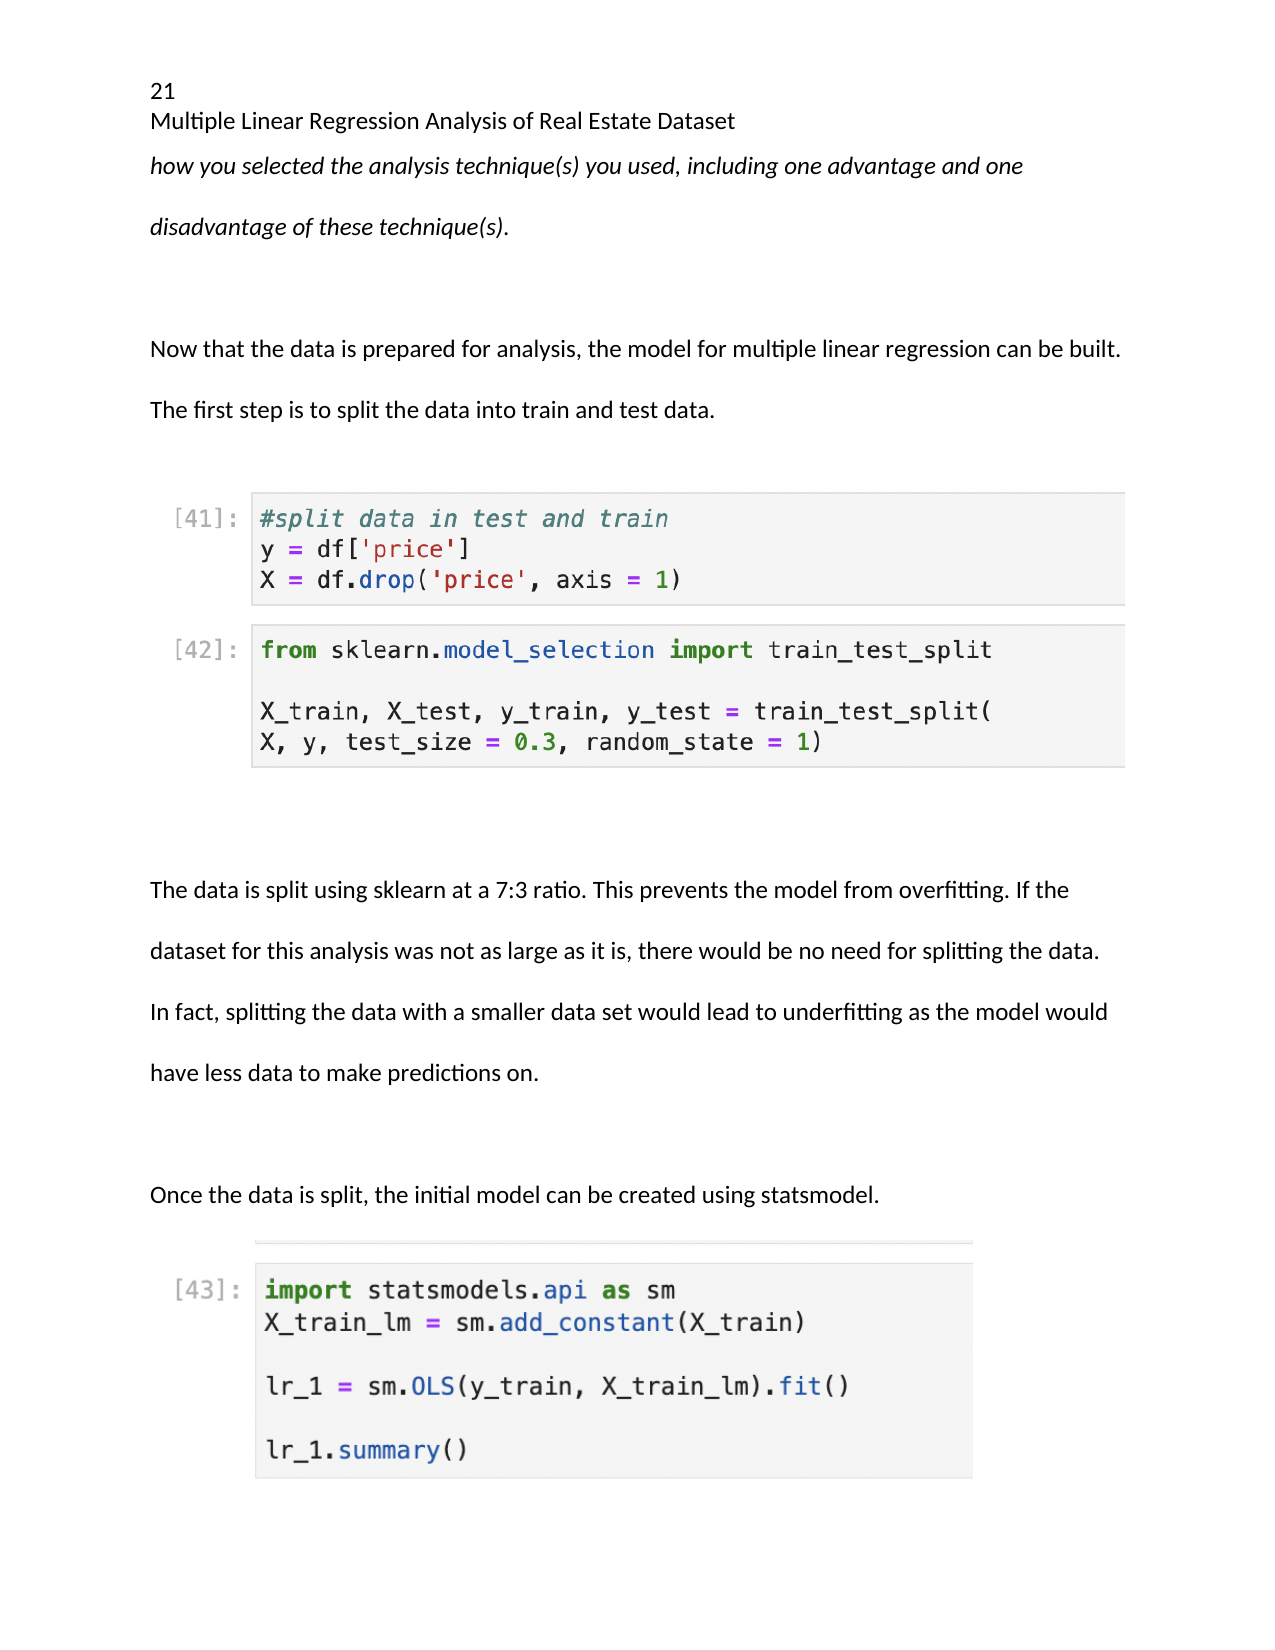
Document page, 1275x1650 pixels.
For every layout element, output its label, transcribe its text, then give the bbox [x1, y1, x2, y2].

text Once the data is split, the initial model can be created using statsmodel. [150, 1179, 1125, 1210]
text The data is split using sklearn at a 7:3 ratio. This prevents the model from overfitting. If the dataset for this analysis was not as large as it is, there would be no need for splitting the data. In fact, splitting the data with a smaller data set would lead to underfitting as the model would have less data to make predictions on. [150, 874, 1125, 1088]
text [150, 150, 1125, 242]
picture [150, 1240, 973, 1491]
picture [150, 455, 1125, 783]
text Now that the data is prepared for analysis, the model for multiple linear regression can be built. The first step is to split the data into train and test data. [150, 333, 1125, 425]
